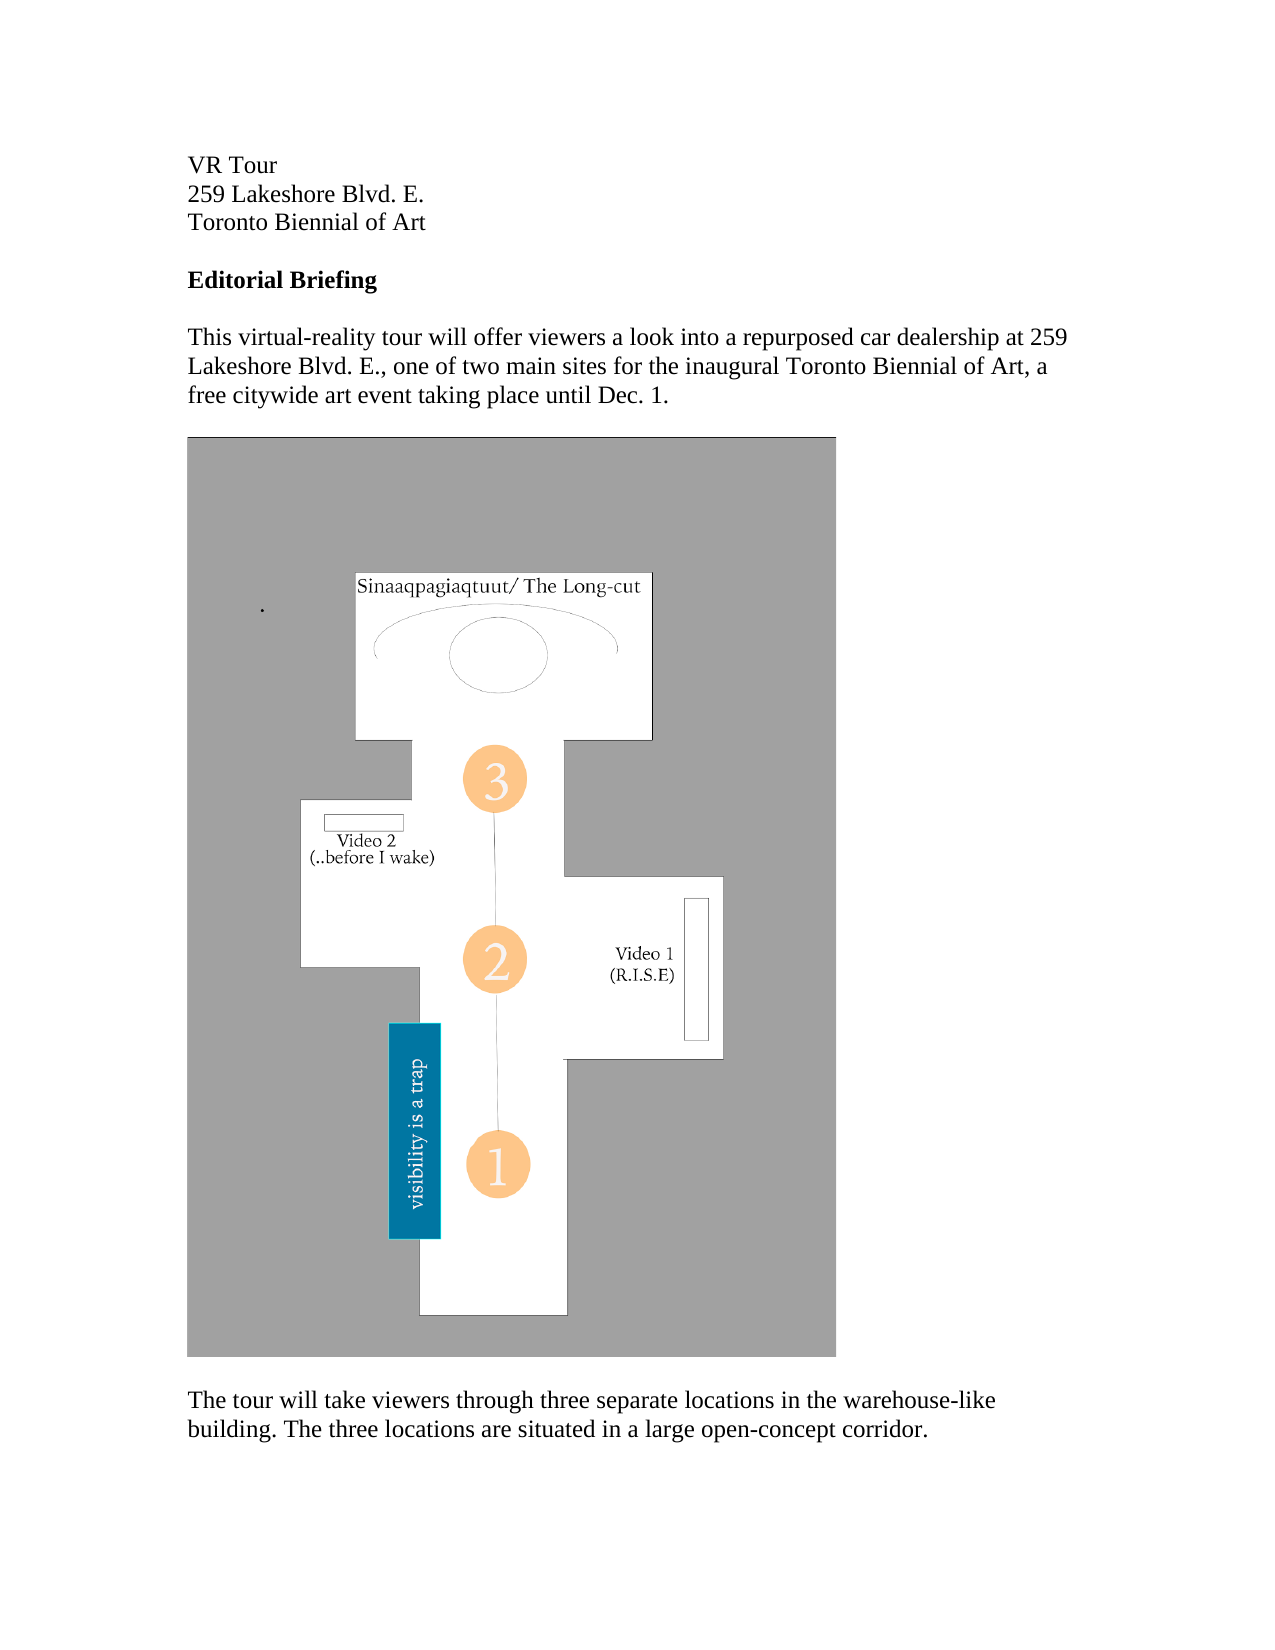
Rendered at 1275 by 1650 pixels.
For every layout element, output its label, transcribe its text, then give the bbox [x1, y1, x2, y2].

text This virtual-reality tour will offer viewers a look into a repurposed car dealership at 259 Lakeshore Blvd. E., one of two main sites for the inaugural Toronto Biennial of Art, a free citywide art event taking place until Dec. 1. [187, 322, 1087, 409]
text Editorial Briefing [187, 265, 1087, 294]
text 259 Lakeshore Blvd. E. [187, 179, 1087, 207]
text Toronto Biennial of Art [187, 207, 1087, 236]
text The tour will take viewers through three separate locations in the warehouse-like building. The three locations are situated in a large open-concept corridor. [187, 1385, 1087, 1442]
picture [187, 437, 837, 1357]
text VR Tour [187, 150, 1087, 179]
